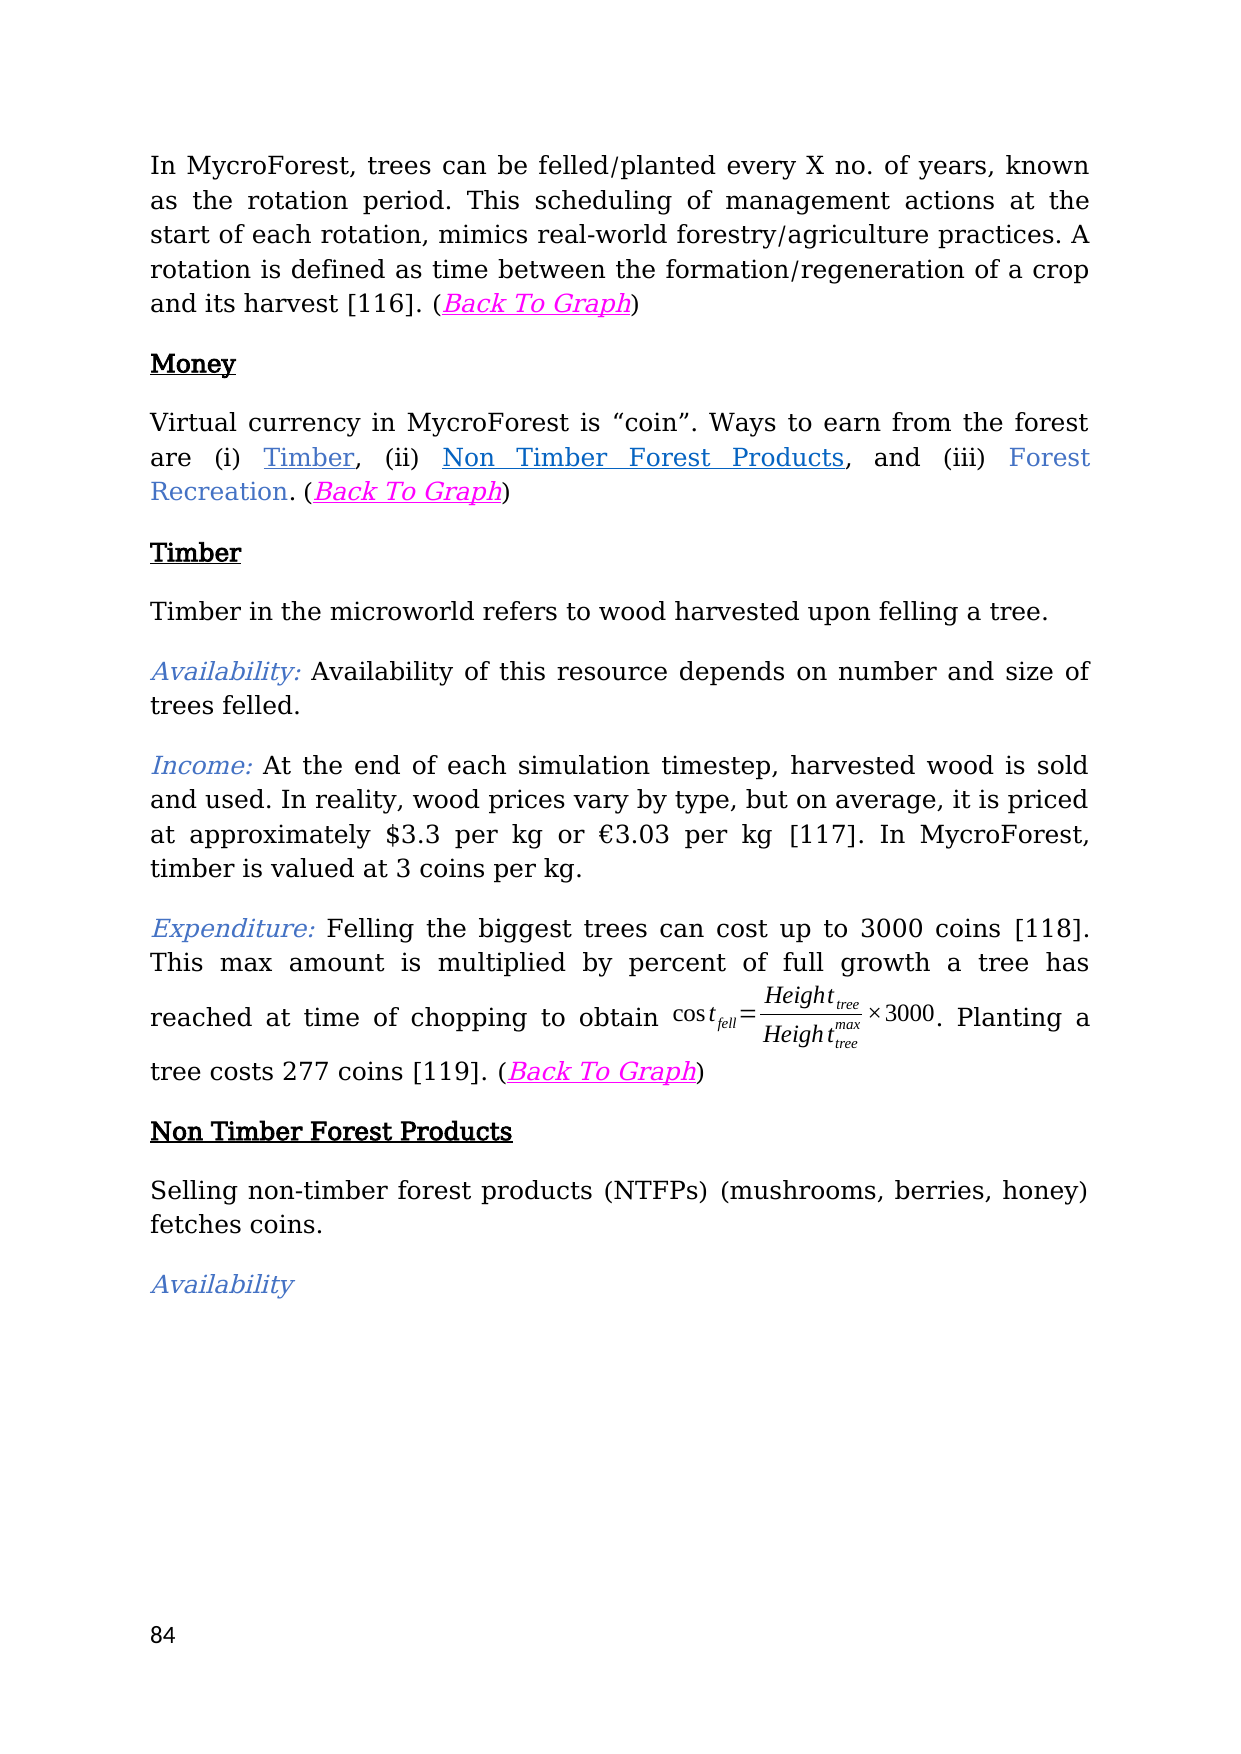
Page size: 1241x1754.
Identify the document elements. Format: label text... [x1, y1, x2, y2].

text In MycroForest, trees can be felled/planted every X no. of years, known as the rotation period. This scheduling of management actions at the start of each rotation, mimics real-world forestry/agriculture practices. A rotation is defined as time between the formation/regeneration of a crop and its harvest [116]. (Back To Graph) [150, 150, 1090, 318]
text Virtual currency in MycroForest is “coin”. Ways to earn from the forest are (i) Timber, (ii) Non Timber Forest Products, and (iii) Forest Recreation. (Back To Graph) [150, 407, 1090, 507]
subtitle Timber [150, 536, 1090, 566]
text Selling non-timber forest products (NTFPs) (mushrooms, berries, honey) fetches coins. [150, 1174, 1090, 1239]
text Availability [150, 1268, 1090, 1298]
text Availability: Availability of this resource depends on number and size of trees felled. [150, 655, 1090, 720]
text Income: At the end of each simulation timestep, harvested wood is sold and used. In reality, wood prices vary by type, but on average, it is priced at approximately $3.3 per kg or €3.03 per kg [117]. In MycroForest, timber is valued at 3 coins per kg. [150, 749, 1090, 883]
text Timber in the microworld refers to wood harvested upon felling a tree. [150, 596, 1090, 626]
text Expenditure: Felling the biggest trees can cost up to 3000 coins [118]. This max amount is multiplied by percent of full growth a tree has reached at time of chopping to obtain . Planting a tree costs 277 coins [119]. (Back To Graph) [150, 912, 1090, 1086]
subtitle Money [150, 347, 1090, 377]
subtitle Non Timber Forest Products [150, 1115, 1090, 1145]
